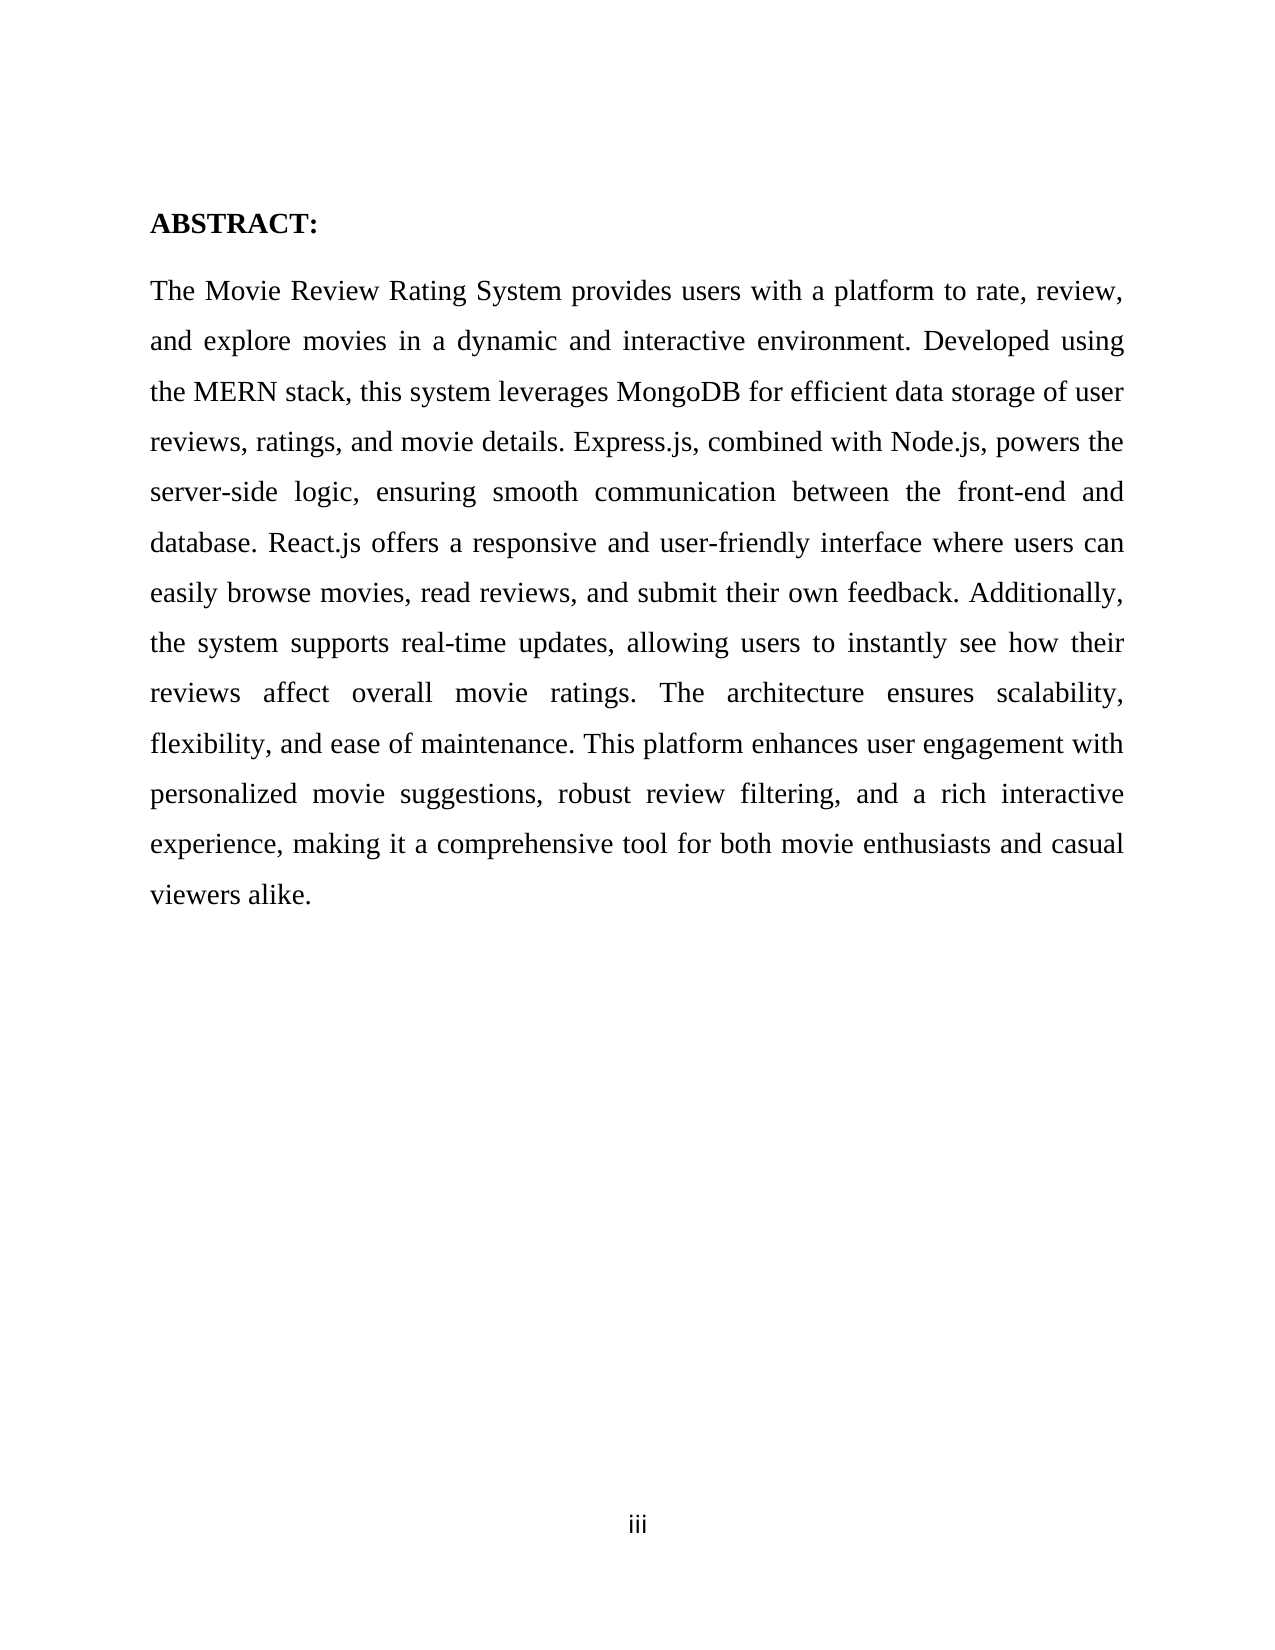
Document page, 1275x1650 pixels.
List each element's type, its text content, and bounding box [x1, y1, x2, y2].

text The Movie Review Rating System provides users with a platform to rate, review, and explore movies in a dynamic and interactive environment. Developed using the MERN stack, this system leverages MongoDB for efficient data storage of user reviews, ratings, and movie details. Express.js, combined with Node.js, powers the server-side logic, ensuring smooth communication between the front-end and database. React.js offers a responsive and user-friendly interface where users can easily browse movies, read reviews, and submit their own feedback. Additionally, the system supports real-time updates, allowing users to instantly see how their reviews affect overall movie ratings. The architecture ensures scalability, flexibility, and ease of maintenance. This platform enhances user engagement with personalized movie suggestions, robust review filtering, and a rich interactive experience, making it a comprehensive tool for both movie enthusiasts and casual viewers alike. [150, 273, 1125, 910]
text ABSTRACT: [150, 206, 1125, 240]
